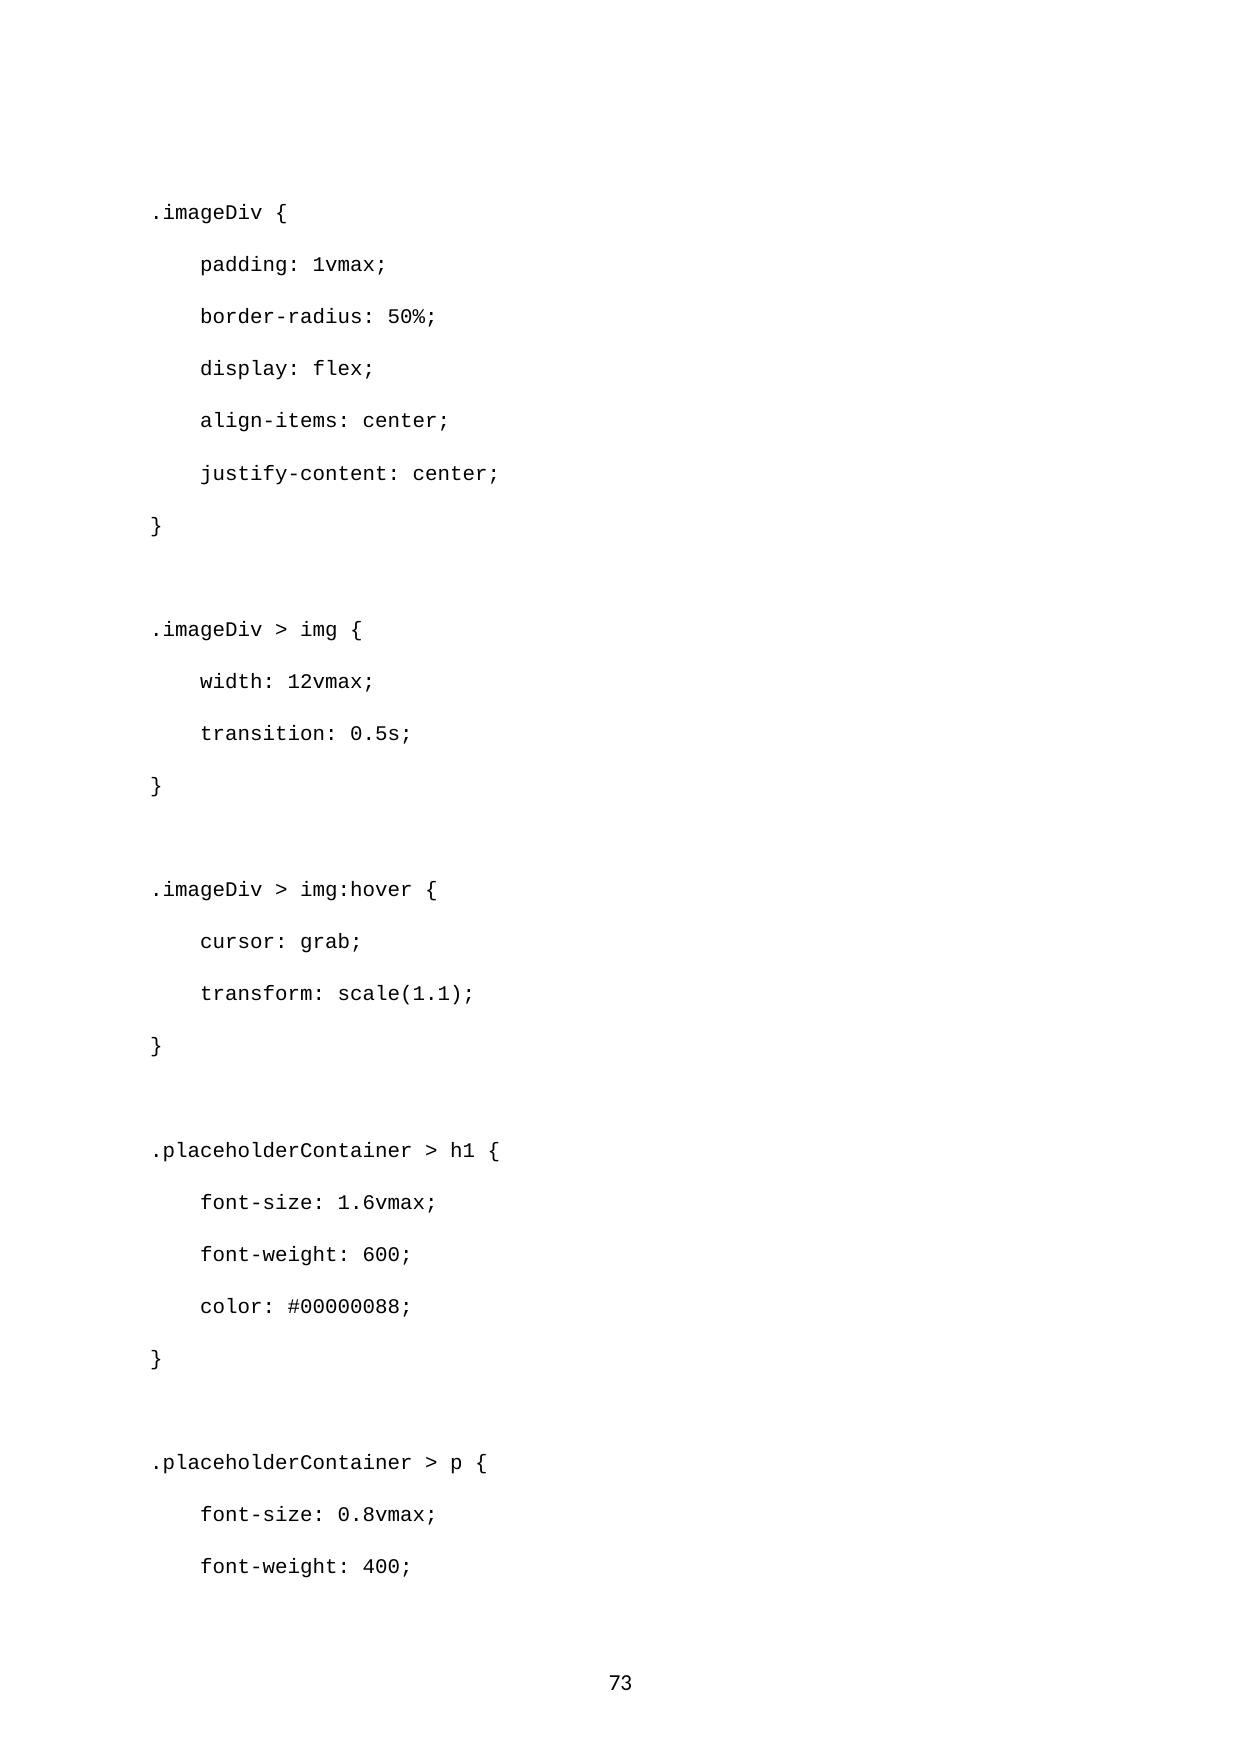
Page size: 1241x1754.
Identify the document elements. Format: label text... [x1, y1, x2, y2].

text font-weight: 400; [150, 1556, 1090, 1580]
text .imageDiv > img { [150, 619, 1090, 642]
text color: #00000088; [150, 1296, 1090, 1319]
text display: flex; [150, 358, 1090, 382]
text transform: scale(1.1); [150, 983, 1090, 1007]
text } [150, 1035, 1090, 1059]
text .imageDiv { [150, 202, 1090, 226]
text cursor: grab; [150, 931, 1090, 955]
text } [150, 775, 1090, 799]
text transition: 0.5s; [150, 723, 1090, 747]
text font-size: 0.8vmax; [150, 1504, 1090, 1528]
text justify-content: center; [150, 462, 1090, 486]
text border-radius: 50%; [150, 306, 1090, 330]
text } [150, 514, 1090, 538]
text .imageDiv > img:hover { [150, 879, 1090, 903]
text align-items: center; [150, 410, 1090, 434]
text .placeholderContainer > p { [150, 1452, 1090, 1476]
text font-weight: 600; [150, 1244, 1090, 1267]
text width: 12vmax; [150, 671, 1090, 694]
text } [150, 1348, 1090, 1372]
text padding: 1vmax; [150, 254, 1090, 278]
text .placeholderContainer > h1 { [150, 1139, 1090, 1163]
text font-size: 1.6vmax; [150, 1192, 1090, 1215]
